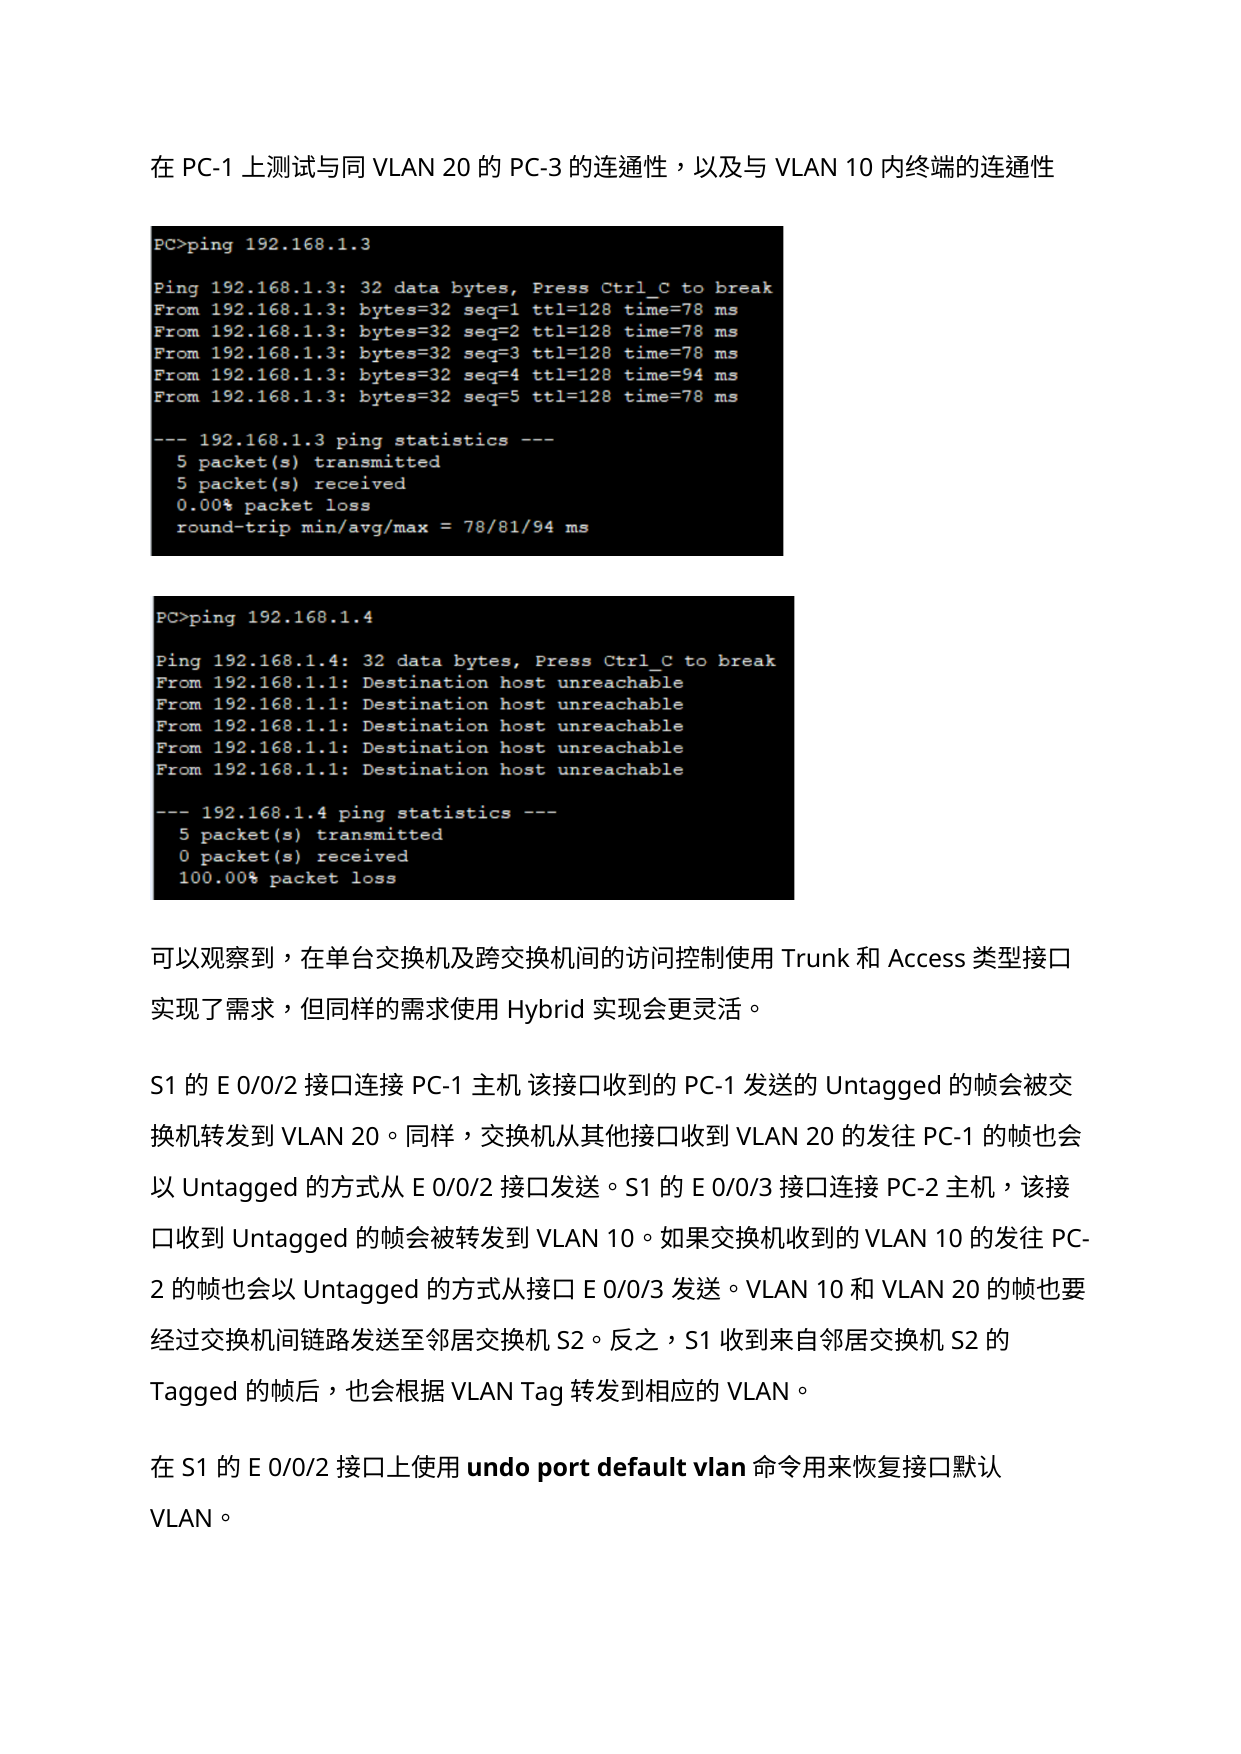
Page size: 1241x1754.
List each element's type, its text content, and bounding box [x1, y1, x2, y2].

text 在 S1 的 E 0/0/2 接口上使用undo port default vlan命令用来恢复接口默认 VLAN。 [150, 1450, 1090, 1535]
text S1 的 E 0/0/2 接口连接 PC-1 主机 该接口收到的 PC-1 发送的 Untagged 的帧会被交换机转发到 VLAN 20。同样，交换机从其他接口收到 VLAN 20 的发往 PC-1 的帧也会以 Untagged 的方式从 E 0/0/2 接口发送。S1 的 E 0/0/3 接口连接 PC-2 主机，该接口收到 Untagged 的帧会被转发到 VLAN 10。如果交换机收到的VLAN 10 的发往 PC-2 的帧也会以 Untagged 的方式从接口 E 0/0/3 发送。VLAN 10 和 VLAN 20 的帧也要经过交换机间链路发送至邻居交换机 S2。反之，S1 收到来自邻居交换机 S2 的 Tagged 的帧后，也会根据 VLAN Tag 转发到相应的 VLAN。 [150, 1068, 1090, 1408]
picture [150, 226, 784, 556]
text 可以观察到，在单台交换机及跨交换机间的访问控制使用 Trunk 和 Access 类型接口实现了需求，但同样的需求使用 Hybrid 实现会更灵活。 [150, 941, 1090, 1026]
text 在 PC-1 上测试与同 VLAN 20 的 PC-3 的连通性，以及与 VLAN 10 内终端的连通性 [150, 150, 1090, 184]
picture [150, 596, 795, 900]
